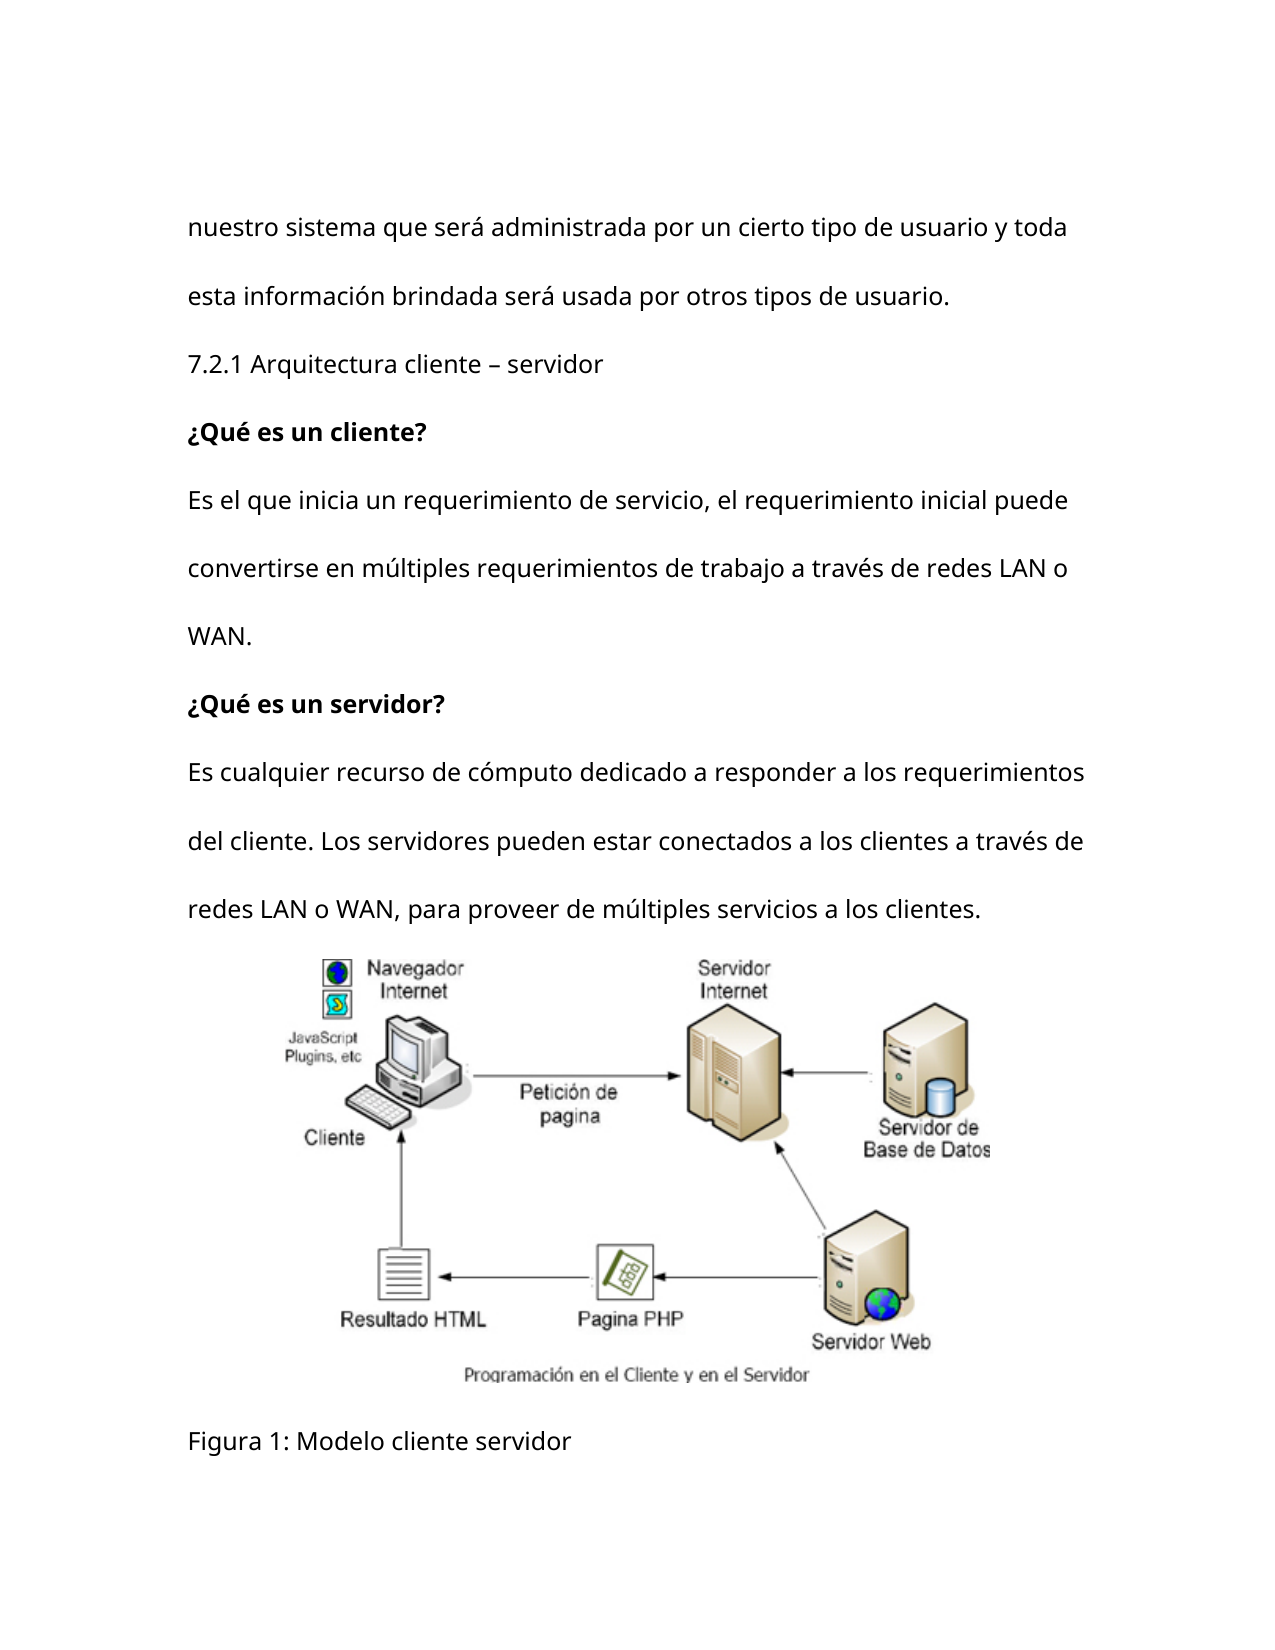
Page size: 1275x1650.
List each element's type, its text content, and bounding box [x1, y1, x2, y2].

text ¿Qué es un cliente? [187, 414, 1087, 448]
text Es el que inicia un requerimiento de servicio, el requerimiento inicial puede convertirse en múltiples requerimientos de trabajo a través de redes LAN o WAN. [187, 482, 1087, 653]
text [187, 210, 1087, 312]
text ¿Qué es un servidor? [187, 687, 1087, 721]
text Figura 1: Modelo cliente servidor [187, 1424, 1087, 1458]
text 7.2.1 Arquitectura cliente – servidor [187, 346, 1087, 380]
text Es cualquier recurso de cómputo dedicado a responder a los requerimientos del cliente. Los servidores pueden estar conectados a los clientes a través de redes LAN o WAN, para proveer de múltiples servicios a los clientes. [187, 755, 1087, 925]
